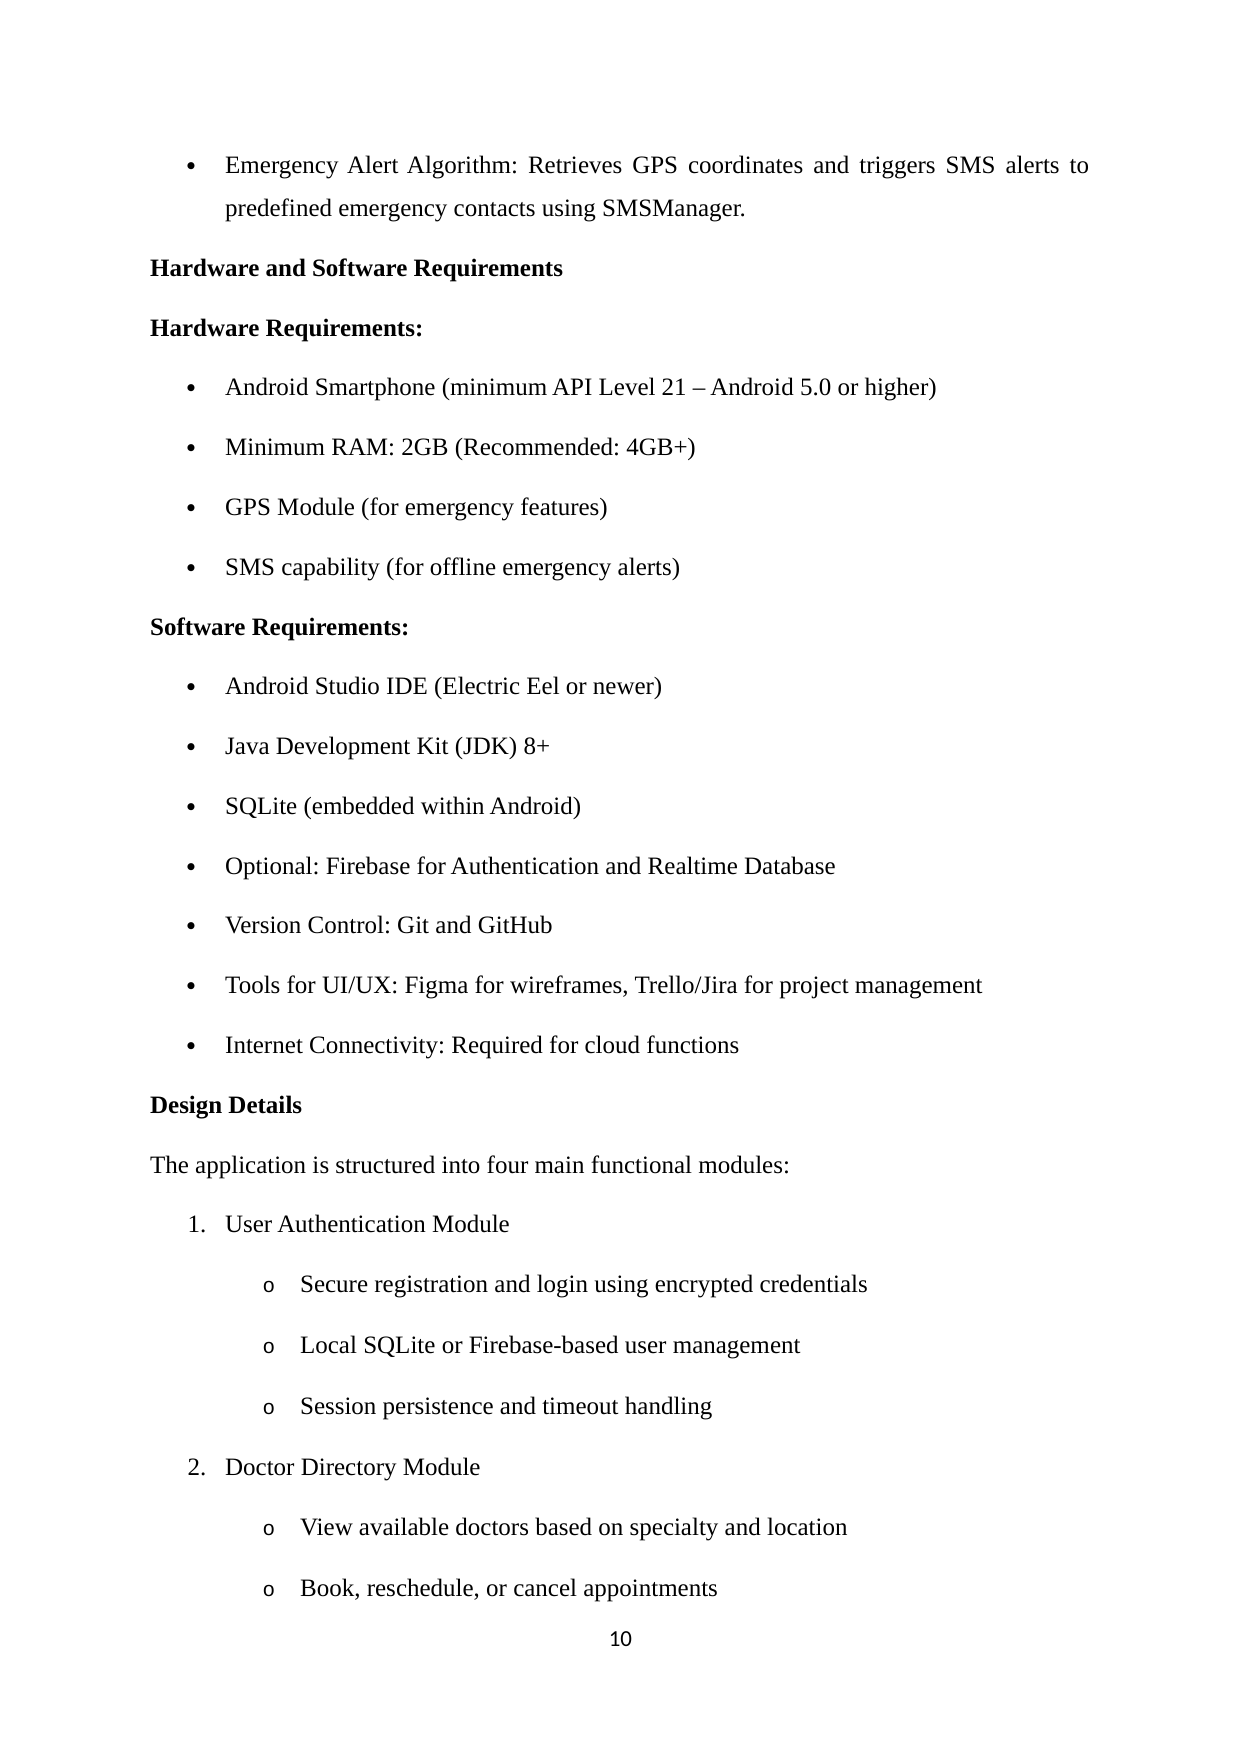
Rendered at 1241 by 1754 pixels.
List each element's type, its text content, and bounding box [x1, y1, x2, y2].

text Hardware and Software Requirements [150, 253, 1090, 282]
list Secure registration and login using encrypted credentials [262, 1269, 1090, 1299]
list SQLite (embedded within Android) [187, 791, 1090, 820]
list GPS Module (for emergency features) [187, 492, 1090, 521]
list Book, reschedule, or cancel appointments [262, 1573, 1090, 1603]
list Local SQLite or Firebase-based user management [262, 1330, 1090, 1360]
list Tools for UI/UX: Figma for wireframes, Trello/Jira for project management [187, 970, 1090, 999]
list Android Studio IDE (Electric Eel or newer) [187, 671, 1090, 700]
list Android Smartphone (minimum API Level 21 – Android 5.0 or higher) [187, 372, 1090, 401]
list Internet Connectivity: Required for cloud functions [187, 1030, 1090, 1059]
list User Authentication Module [187, 1209, 1090, 1238]
list Optional: Firebase for Authentication and Realtime Database [187, 851, 1090, 879]
list Doctor Directory Module [187, 1452, 1090, 1481]
list Minimum RAM: 2GB (Recommended: 4GB+) [187, 432, 1090, 461]
list Session persistence and timeout handling [262, 1391, 1090, 1421]
list View available doctors based on specialty and location [262, 1512, 1090, 1542]
text Hardware Requirements: [150, 313, 1090, 341]
list Version Control: Git and GitHub [187, 911, 1090, 939]
text The application is structured into four main functional modules: [150, 1150, 1090, 1178]
list Emergency Alert Algorithm: Retrieves GPS coordinates and triggers SMS alerts to predefined emergency contacts using SMSManager. [187, 150, 1090, 222]
list Java Development Kit (JDK) 8+ [187, 731, 1090, 760]
text Software Requirements: [150, 612, 1090, 640]
list SMS capability (for offline emergency alerts) [187, 552, 1090, 581]
text Design Details [150, 1090, 1090, 1119]
